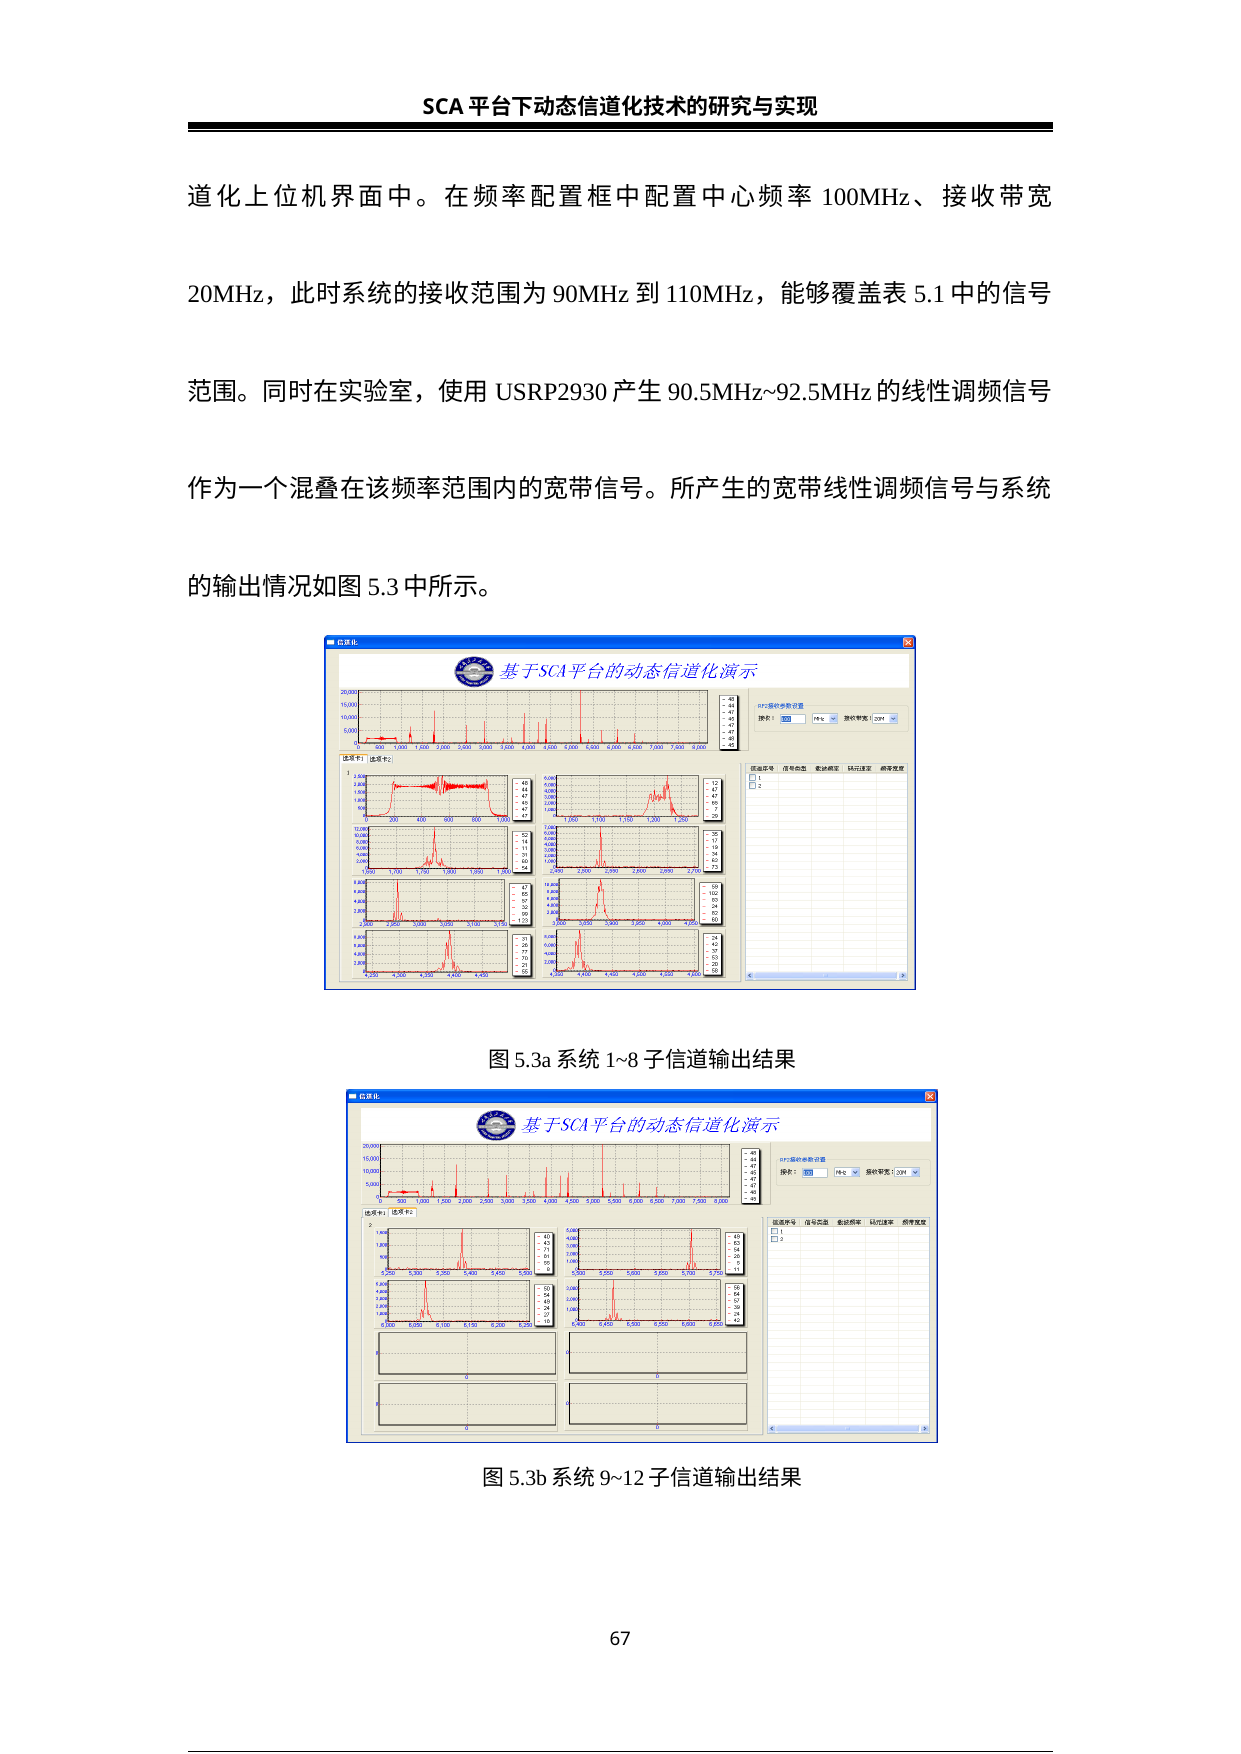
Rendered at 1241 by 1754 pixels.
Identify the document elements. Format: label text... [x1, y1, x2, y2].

text 图5.3b系统9~12子信道输出结果 [187, 1460, 1053, 1492]
picture [324, 635, 916, 990]
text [187, 162, 1053, 617]
picture [346, 1089, 938, 1443]
